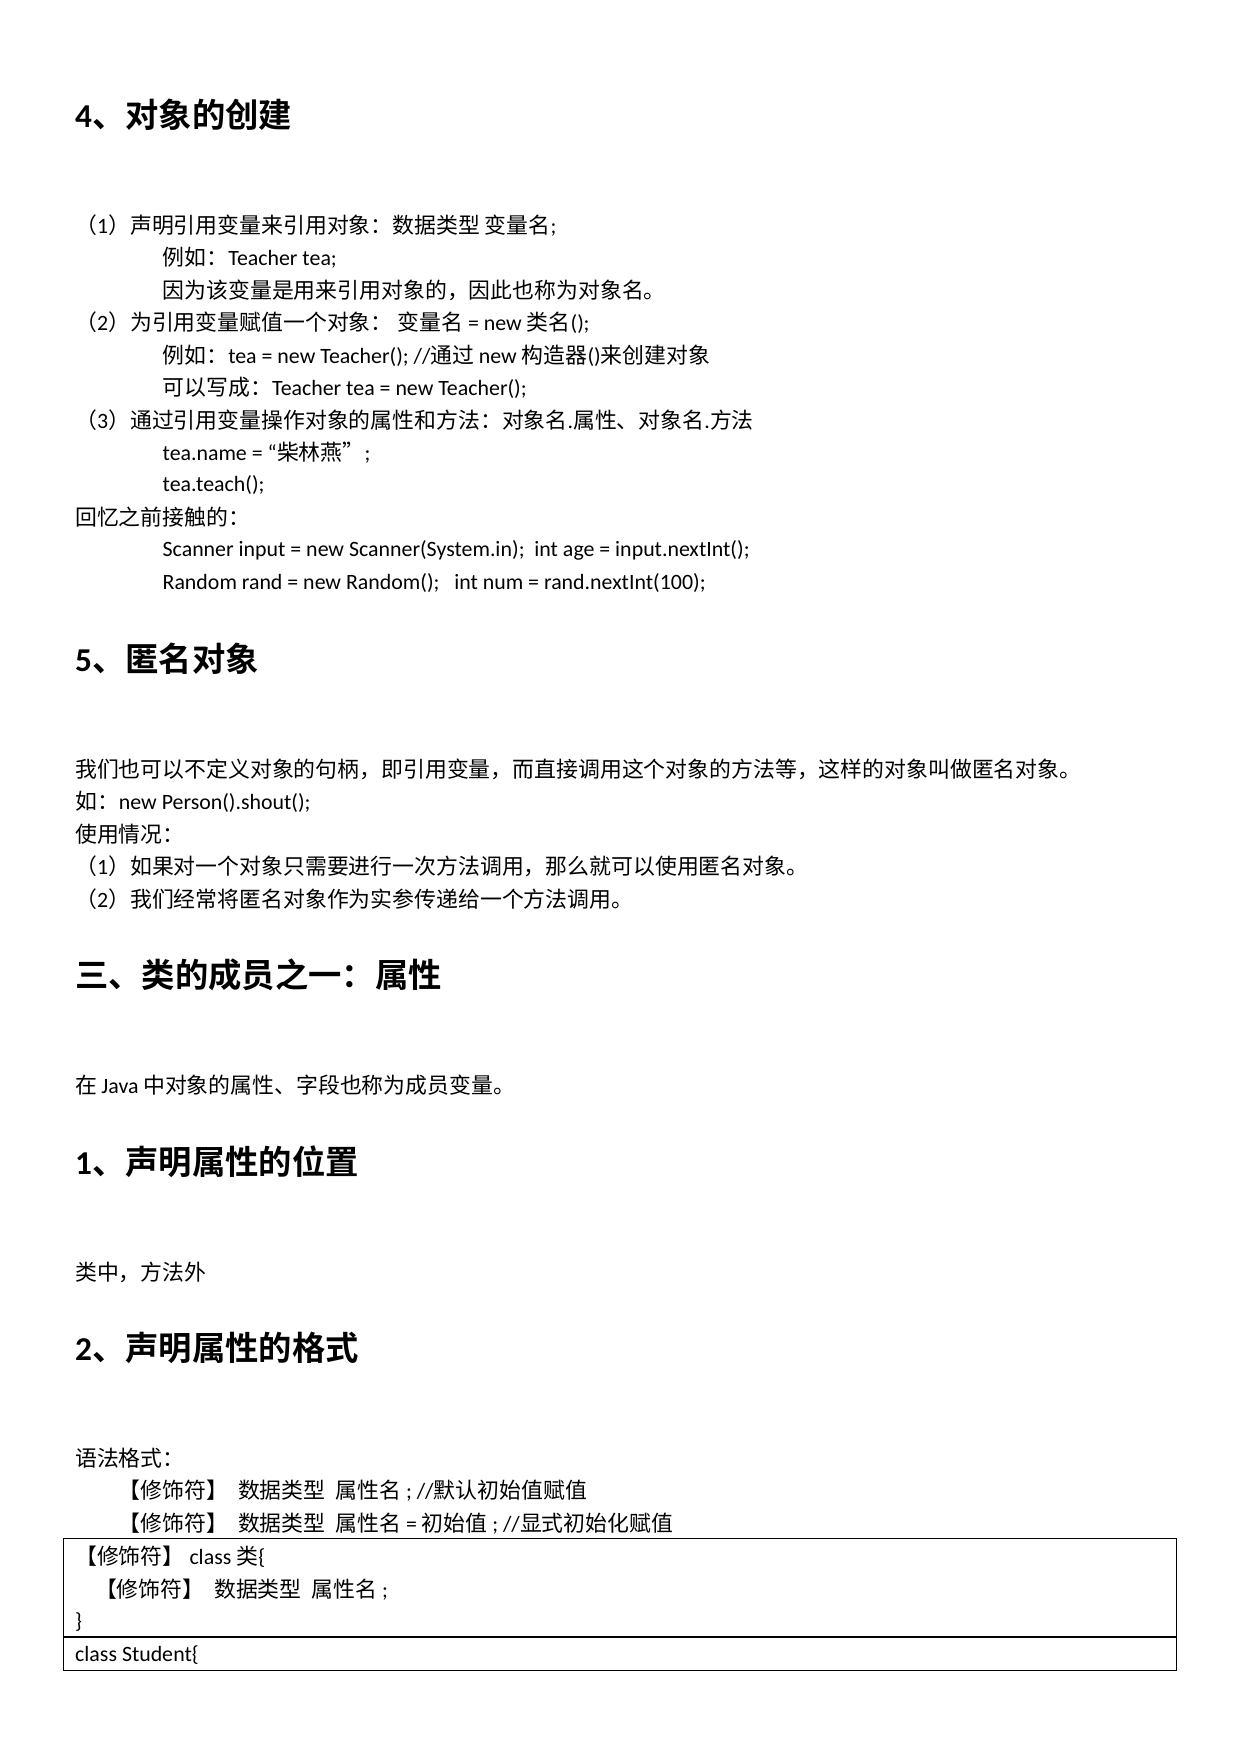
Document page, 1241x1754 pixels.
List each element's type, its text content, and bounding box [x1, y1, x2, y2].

text 如：new Person().shout(); [75, 784, 1165, 816]
text （2）我们经常将匿名对象作为实参传递给一个方法调用。 [75, 881, 1165, 914]
text 【修饰符】 数据类型 属性名 ; //默认初始值赋值 [75, 1473, 1165, 1505]
text Scanner input = new Scanner(System.in); int age = input.nextInt(); [119, 532, 1165, 565]
text 使用情况： [75, 816, 1165, 849]
text 语法格式： [75, 1440, 1165, 1473]
subtitle 2、声明属性的格式 [75, 1314, 1165, 1379]
text （1）声明引用变量来引用对象：数据类型 变量名; [75, 207, 1165, 240]
text 【修饰符】 数据类型 属性名 = 初始值 ; //显式初始化赋值 [75, 1505, 1165, 1538]
text 类中，方法外 [75, 1254, 1165, 1287]
subtitle 5、匿名对象 [75, 624, 1165, 689]
text （3）通过引用变量操作对象的属性和方法：对象名.属性、对象名.方法 [75, 402, 1165, 435]
text tea.teach(); [119, 467, 1165, 500]
text 在Java中对象的属性、字段也称为成员变量。 [75, 1068, 1165, 1100]
text 例如：tea = new Teacher(); //通过new 构造器()来创建对象 [119, 337, 1165, 370]
table_header 【修饰符】 class 类{ 【修饰符】 数据类型 属性名 ; } [64, 1539, 1176, 1636]
text （1）如果对一个对象只需要进行一次方法调用，那么就可以使用匿名对象。 [75, 849, 1165, 881]
text 例如：Teacher tea; [119, 240, 1165, 272]
text 可以写成：Teacher tea = new Teacher(); [119, 370, 1165, 402]
subtitle 4、对象的创建 [75, 81, 1165, 146]
text （2）为引用变量赋值一个对象： 变量名 = new 类名(); [75, 305, 1165, 337]
text Random rand = new Random(); int num = rand.nextInt(100); [119, 565, 1165, 597]
text 回忆之前接触的： [75, 500, 1165, 532]
subtitle 1、声明属性的位置 [75, 1127, 1165, 1192]
text 我们也可以不定义对象的句柄，即引用变量，而直接调用这个对象的方法等，这样的对象叫做匿名对象。 [75, 751, 1165, 784]
subtitle 三、类的成员之一：属性 [75, 941, 1165, 1006]
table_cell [64, 1638, 1176, 1670]
text tea.name = “柴林燕”; [119, 435, 1165, 467]
text 因为该变量是用来引用对象的，因此也称为对象名。 [119, 272, 1165, 305]
